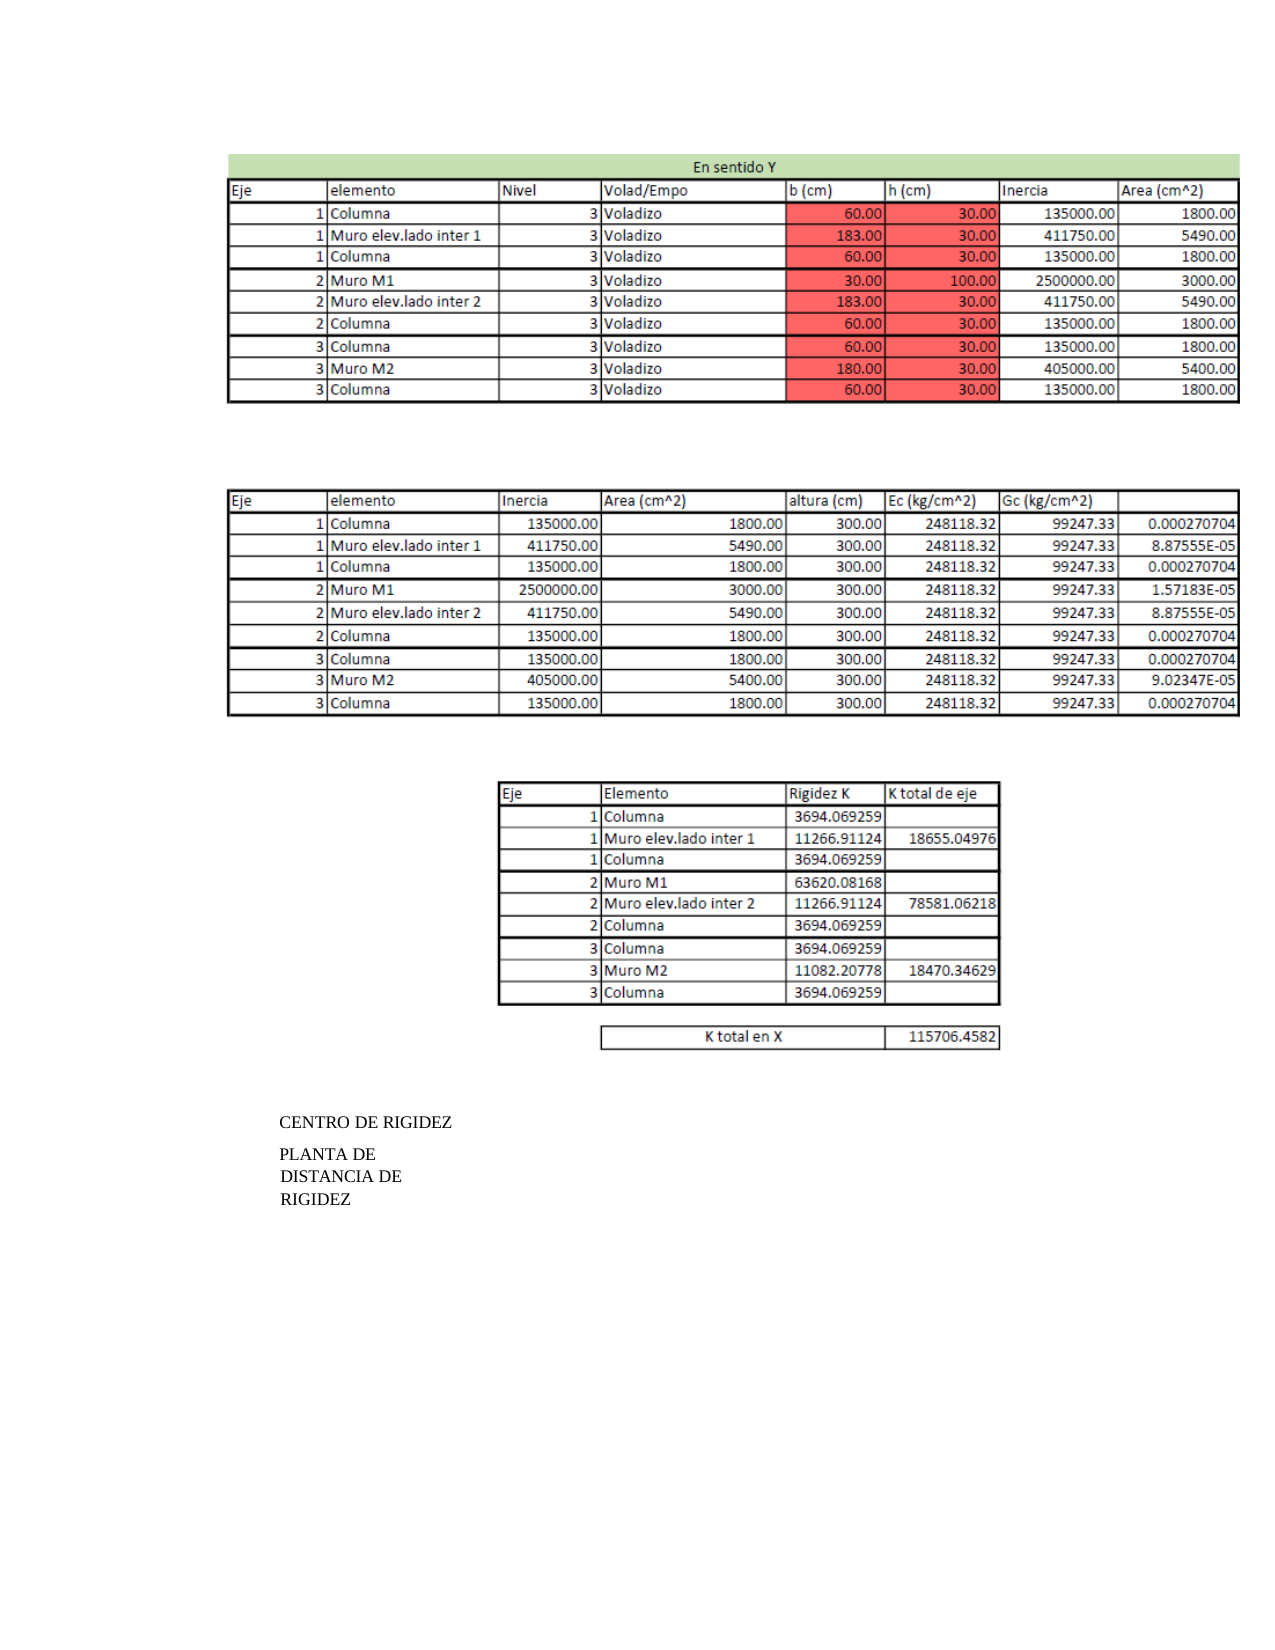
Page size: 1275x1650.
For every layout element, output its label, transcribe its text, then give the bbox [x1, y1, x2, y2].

picture [226, 154, 1240, 1051]
text PLANTA DE DISTANCIA DE RIGIDEZ [279, 1144, 473, 1209]
text CENTRO DE RIGIDEZ [279, 1112, 1248, 1133]
